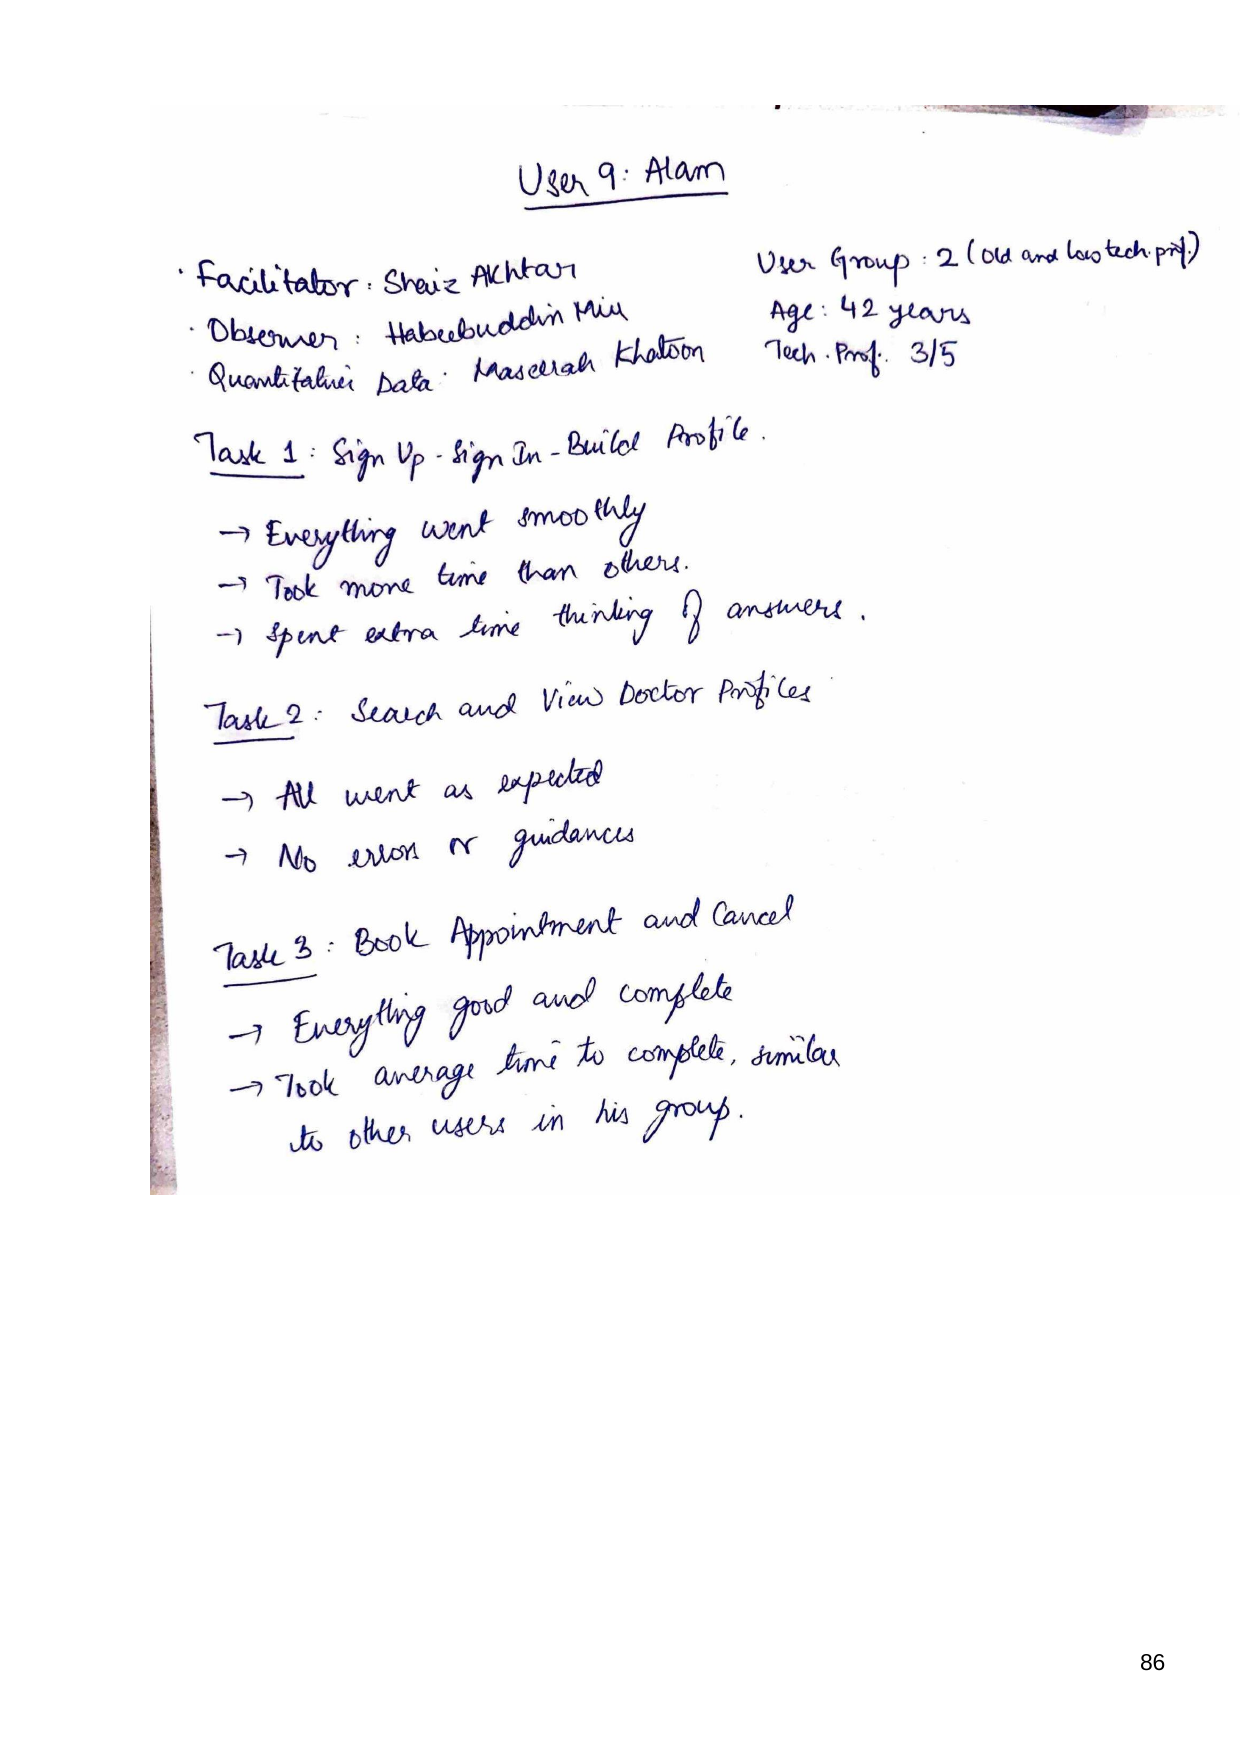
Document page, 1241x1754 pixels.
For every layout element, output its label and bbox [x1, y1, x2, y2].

picture [150, 105, 1241, 1195]
